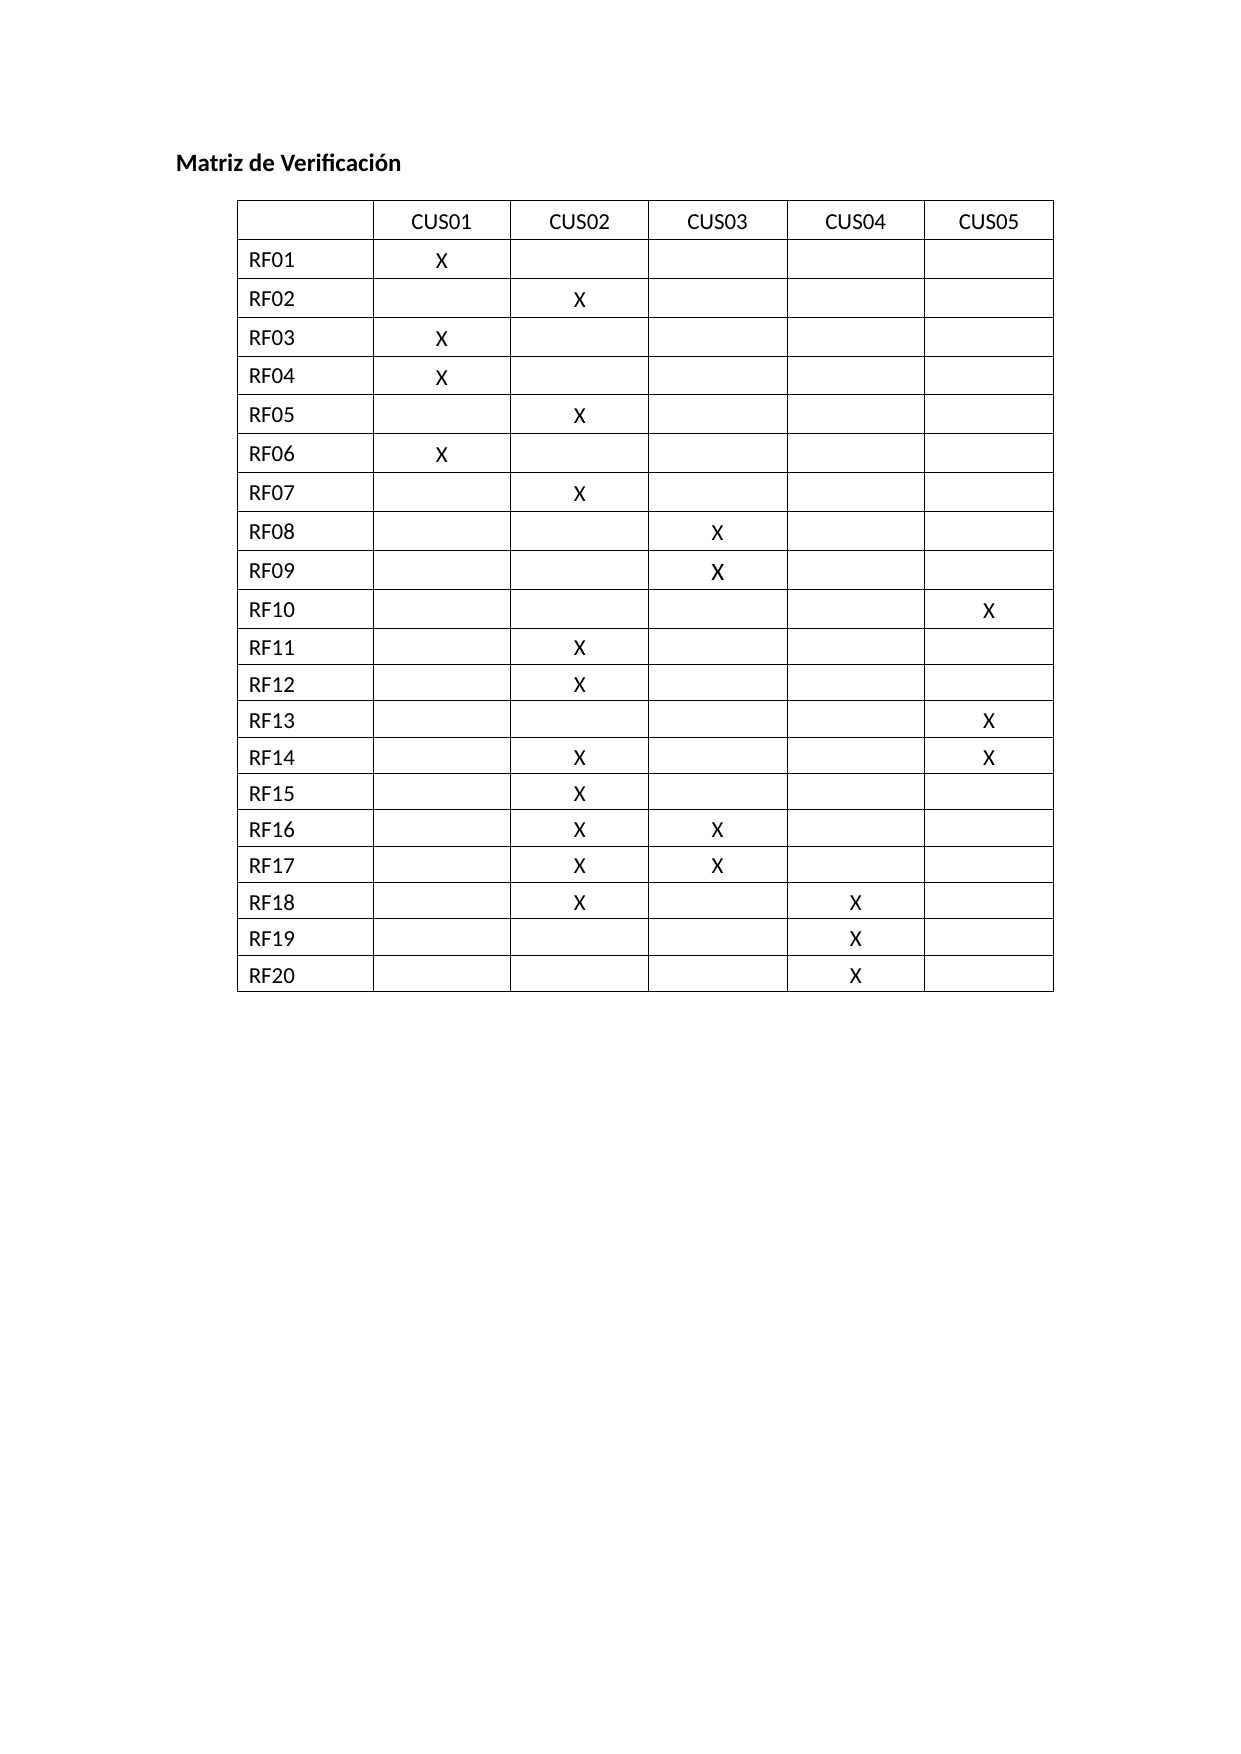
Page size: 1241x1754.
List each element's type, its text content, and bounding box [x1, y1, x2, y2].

table_header CUS03 [649, 201, 787, 239]
table_cell [788, 473, 924, 511]
table_cell [925, 395, 1053, 433]
table_cell X [649, 810, 787, 846]
table_cell X [788, 956, 924, 991]
table_cell [788, 847, 924, 882]
table_cell [788, 357, 924, 394]
table_cell [374, 774, 510, 809]
table_cell [649, 240, 787, 278]
table_header CUS02 [511, 201, 648, 239]
table_cell RF08 [238, 512, 373, 550]
table_cell RF12 [238, 665, 373, 700]
table_cell [649, 434, 787, 472]
table_header [238, 201, 373, 239]
table_cell X [788, 919, 924, 955]
table_cell [925, 774, 1053, 809]
table_cell X [511, 810, 648, 846]
table_cell [511, 919, 648, 955]
table_cell [649, 956, 787, 991]
table_cell [374, 665, 510, 700]
table_cell X [511, 847, 648, 882]
table_cell [788, 810, 924, 846]
table_header CUS05 [925, 201, 1053, 239]
table_cell [925, 629, 1053, 664]
table_cell [788, 395, 924, 433]
table_cell [649, 665, 787, 700]
table_cell RF01 [238, 240, 373, 278]
table_cell [649, 473, 787, 511]
table_cell X [511, 738, 648, 773]
table_cell X [788, 883, 924, 918]
table_cell [374, 473, 510, 511]
table_cell [374, 629, 510, 664]
table_cell [788, 738, 924, 773]
table_cell [374, 279, 510, 317]
table_cell RF19 [238, 919, 373, 955]
table_cell [788, 240, 924, 278]
table_cell [374, 395, 510, 433]
table_cell [925, 318, 1053, 356]
table_cell [788, 551, 924, 589]
table_cell RF03 [238, 318, 373, 356]
table_header CUS01 [374, 201, 510, 239]
table_cell RF14 [238, 738, 373, 773]
table_cell [649, 279, 787, 317]
table_cell RF02 [238, 279, 373, 317]
table_cell [511, 956, 648, 991]
table_cell X [511, 473, 648, 511]
table_cell X [925, 738, 1053, 773]
table_cell [788, 629, 924, 664]
table_cell [925, 240, 1053, 278]
table_cell [925, 956, 1053, 991]
table_cell [511, 701, 648, 737]
table_cell [925, 665, 1053, 700]
table_cell [511, 551, 648, 589]
table_cell [925, 883, 1053, 918]
table_cell [374, 512, 510, 550]
table_cell RF07 [238, 473, 373, 511]
table_cell [925, 357, 1053, 394]
table_cell [925, 847, 1053, 882]
table_cell [788, 665, 924, 700]
table_cell [374, 883, 510, 918]
table_cell [649, 774, 787, 809]
table_cell [374, 919, 510, 955]
table_cell RF05 [238, 395, 373, 433]
table_cell [649, 357, 787, 394]
subtitle Matriz de Verificación [176, 148, 1068, 178]
table_cell X [374, 318, 510, 356]
table_cell X [511, 629, 648, 664]
table_cell [511, 318, 648, 356]
table_cell X [374, 240, 510, 278]
table_cell RF15 [238, 774, 373, 809]
table_cell [925, 279, 1053, 317]
table_cell [649, 919, 787, 955]
table_cell X [511, 395, 648, 433]
table_cell X [649, 847, 787, 882]
table_cell [649, 701, 787, 737]
table_cell RF13 [238, 701, 373, 737]
table_cell X [925, 590, 1053, 627]
table_cell RF04 [238, 357, 373, 394]
table_cell X [511, 665, 648, 700]
table_cell X [649, 551, 787, 589]
table_cell [374, 847, 510, 882]
table_cell X [374, 434, 510, 472]
table_cell [925, 512, 1053, 550]
table_cell RF16 [238, 810, 373, 846]
table_cell X [511, 883, 648, 918]
table_cell [374, 590, 510, 627]
table_cell [649, 883, 787, 918]
table_cell X [649, 512, 787, 550]
table_cell [649, 738, 787, 773]
table_cell [649, 629, 787, 664]
table_cell [511, 512, 648, 550]
table_cell [649, 318, 787, 356]
table_cell RF09 [238, 551, 373, 589]
table_cell RF11 [238, 629, 373, 664]
table_cell [649, 395, 787, 433]
table_cell [788, 434, 924, 472]
table_cell RF18 [238, 883, 373, 918]
table_cell RF20 [238, 956, 373, 991]
table_cell [925, 919, 1053, 955]
table_cell X [511, 774, 648, 809]
table_cell X [925, 701, 1053, 737]
table_cell [788, 512, 924, 550]
table_cell [374, 738, 510, 773]
table_cell [788, 318, 924, 356]
table_cell X [374, 357, 510, 394]
table_header CUS04 [788, 201, 924, 239]
table_cell [374, 551, 510, 589]
table_cell RF10 [238, 590, 373, 627]
table_cell [511, 240, 648, 278]
table_cell [511, 357, 648, 394]
table_cell [925, 473, 1053, 511]
table_cell [649, 590, 787, 627]
table_cell [788, 590, 924, 627]
table_cell [925, 551, 1053, 589]
table_cell [511, 434, 648, 472]
table_cell [788, 701, 924, 737]
table_cell [374, 810, 510, 846]
table_cell RF17 [238, 847, 373, 882]
table_cell [925, 434, 1053, 472]
table_cell RF06 [238, 434, 373, 472]
table_cell [374, 956, 510, 991]
table_cell [925, 810, 1053, 846]
table_cell [788, 774, 924, 809]
table_cell X [511, 279, 648, 317]
table_cell [511, 590, 648, 627]
table_cell [788, 279, 924, 317]
table_cell [374, 701, 510, 737]
